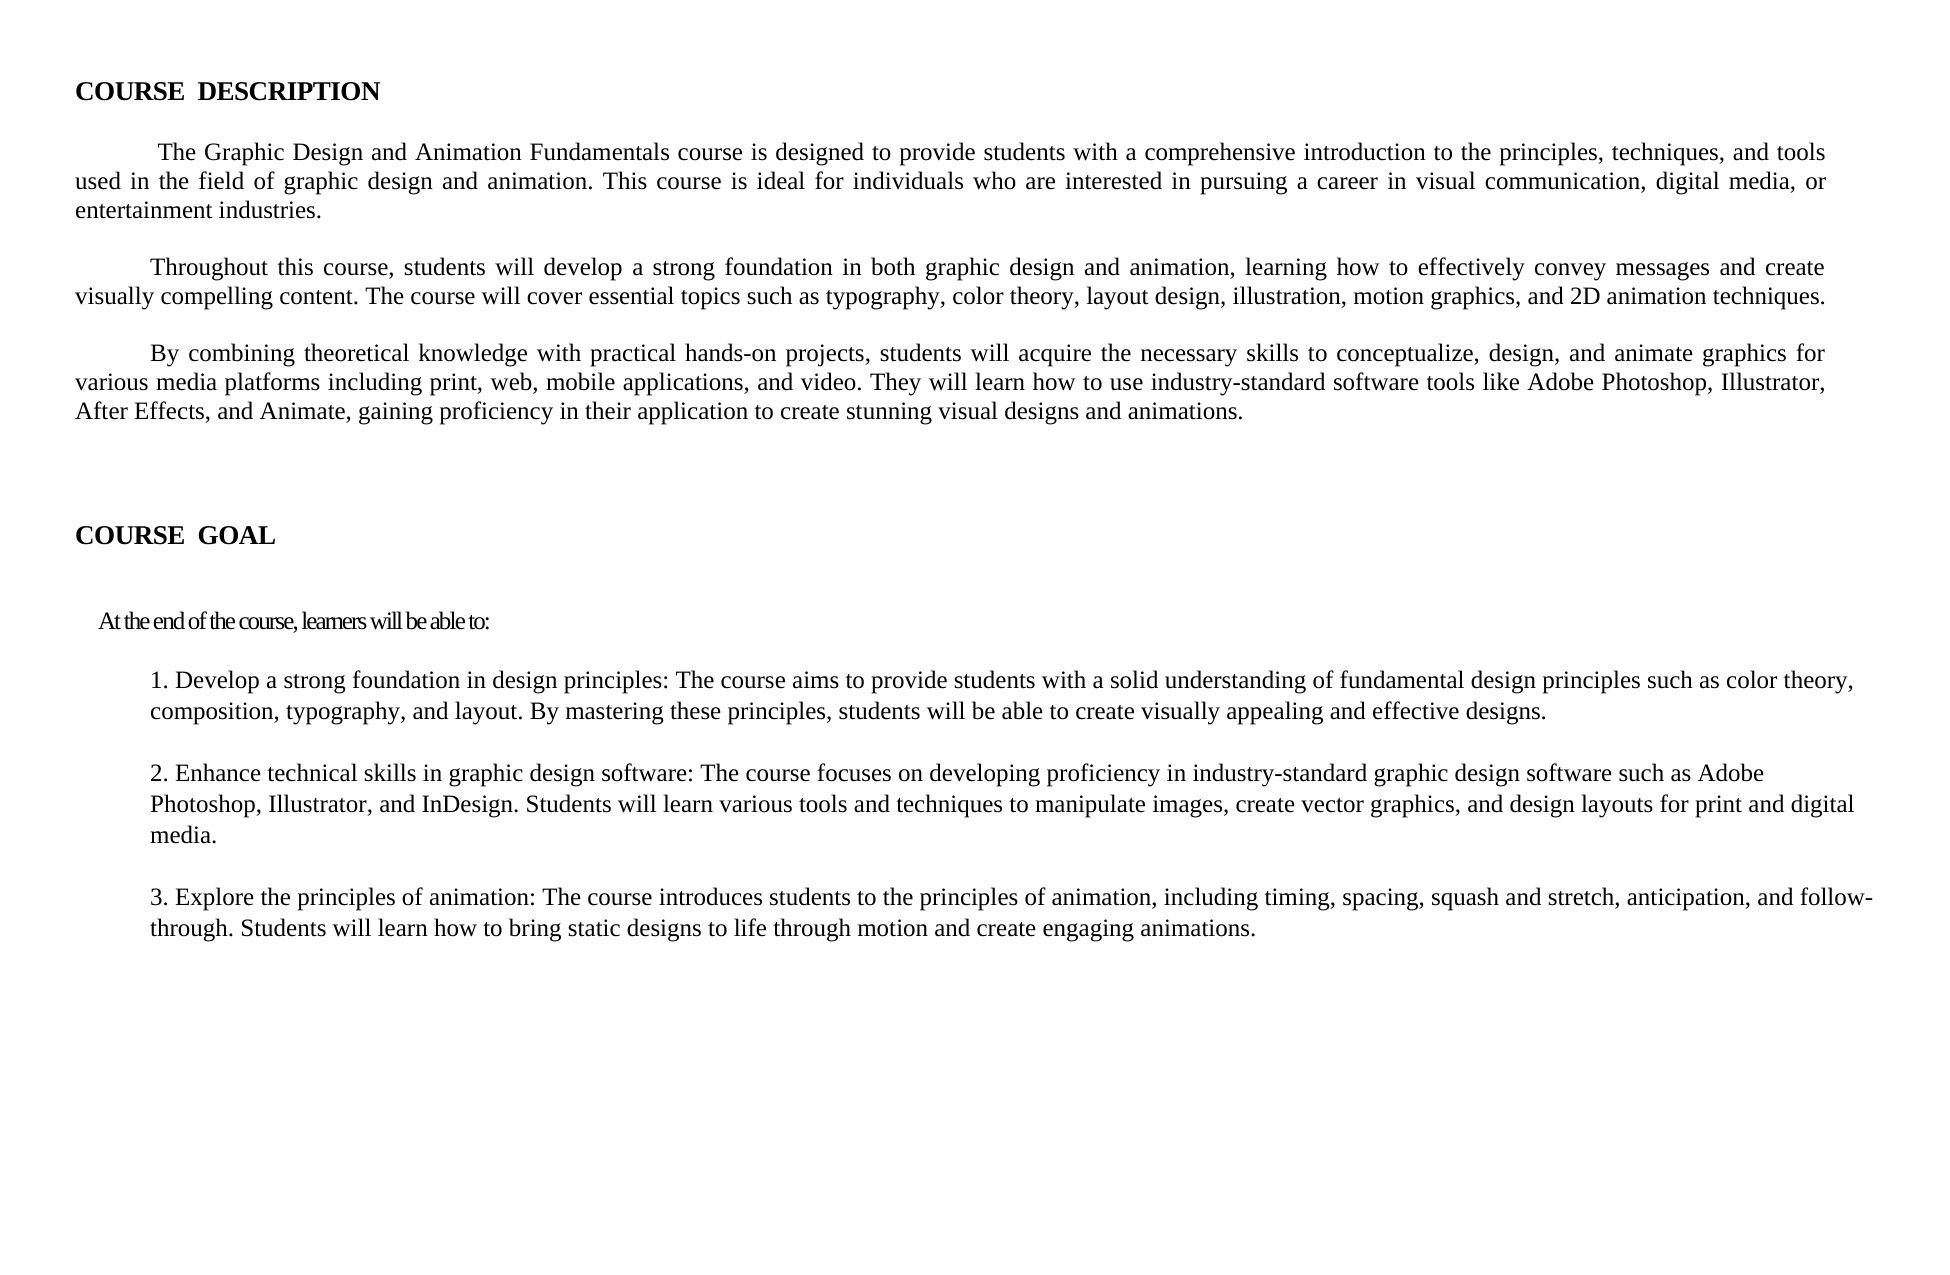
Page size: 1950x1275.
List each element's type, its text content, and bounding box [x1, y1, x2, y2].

list 3. Explore the principles of animation: The course introduces students to the principles of animation, including timing, spacing, squash and stretch, anticipation, and follow-through. Students will learn how to bring static designs to life through motion and create engaging animations. [150, 882, 1875, 942]
text At the end of the course, learners will be able to: [98, 606, 1794, 634]
text By combining theoretical knowledge with practical hands-on projects, students will acquire the necessary skills to conceptualize, design, and animate graphics for various media platforms including print, web, mobile applications, and video. They will learn how to use industry-standard software tools like Adobe Photoshop, Illustrator, After Effects, and Animate, gaining proficiency in their application to create stunning visual designs and animations. [75, 338, 1828, 425]
list 1. Develop a strong foundation in design principles: The course aims to provide students with a solid understanding of fundamental design principles such as color theory, composition, typography, and layout. By mastering these principles, students will be able to create visually appealing and effective designs. [150, 665, 1875, 725]
text The Graphic Design and Animation Fundamentals course is designed to provide students with a comprehensive introduction to the principles, techniques, and tools used in the field of graphic design and animation. This course is ideal for individuals who are interested in pursuing a career in visual communication, digital media, or entertainment industries. [75, 137, 1828, 223]
text Throughout this course, students will develop a strong foundation in both graphic design and animation, learning how to effectively convey messages and create visually compelling content. The course will cover essential topics such as typography, color theory, layout design, illustration, motion graphics, and 2D animation techniques. [75, 252, 1828, 310]
subtitle COURSE GOAL [75, 519, 1875, 550]
subtitle COURSE DESCRIPTION [75, 75, 1875, 106]
list 2. Enhance technical skills in graphic design software: The course focuses on developing proficiency in industry-standard graphic design software such as Adobe Photoshop, Illustrator, and InDesign. Students will learn various tools and techniques to manipulate images, create vector graphics, and design layouts for print and digital media. [150, 758, 1875, 849]
